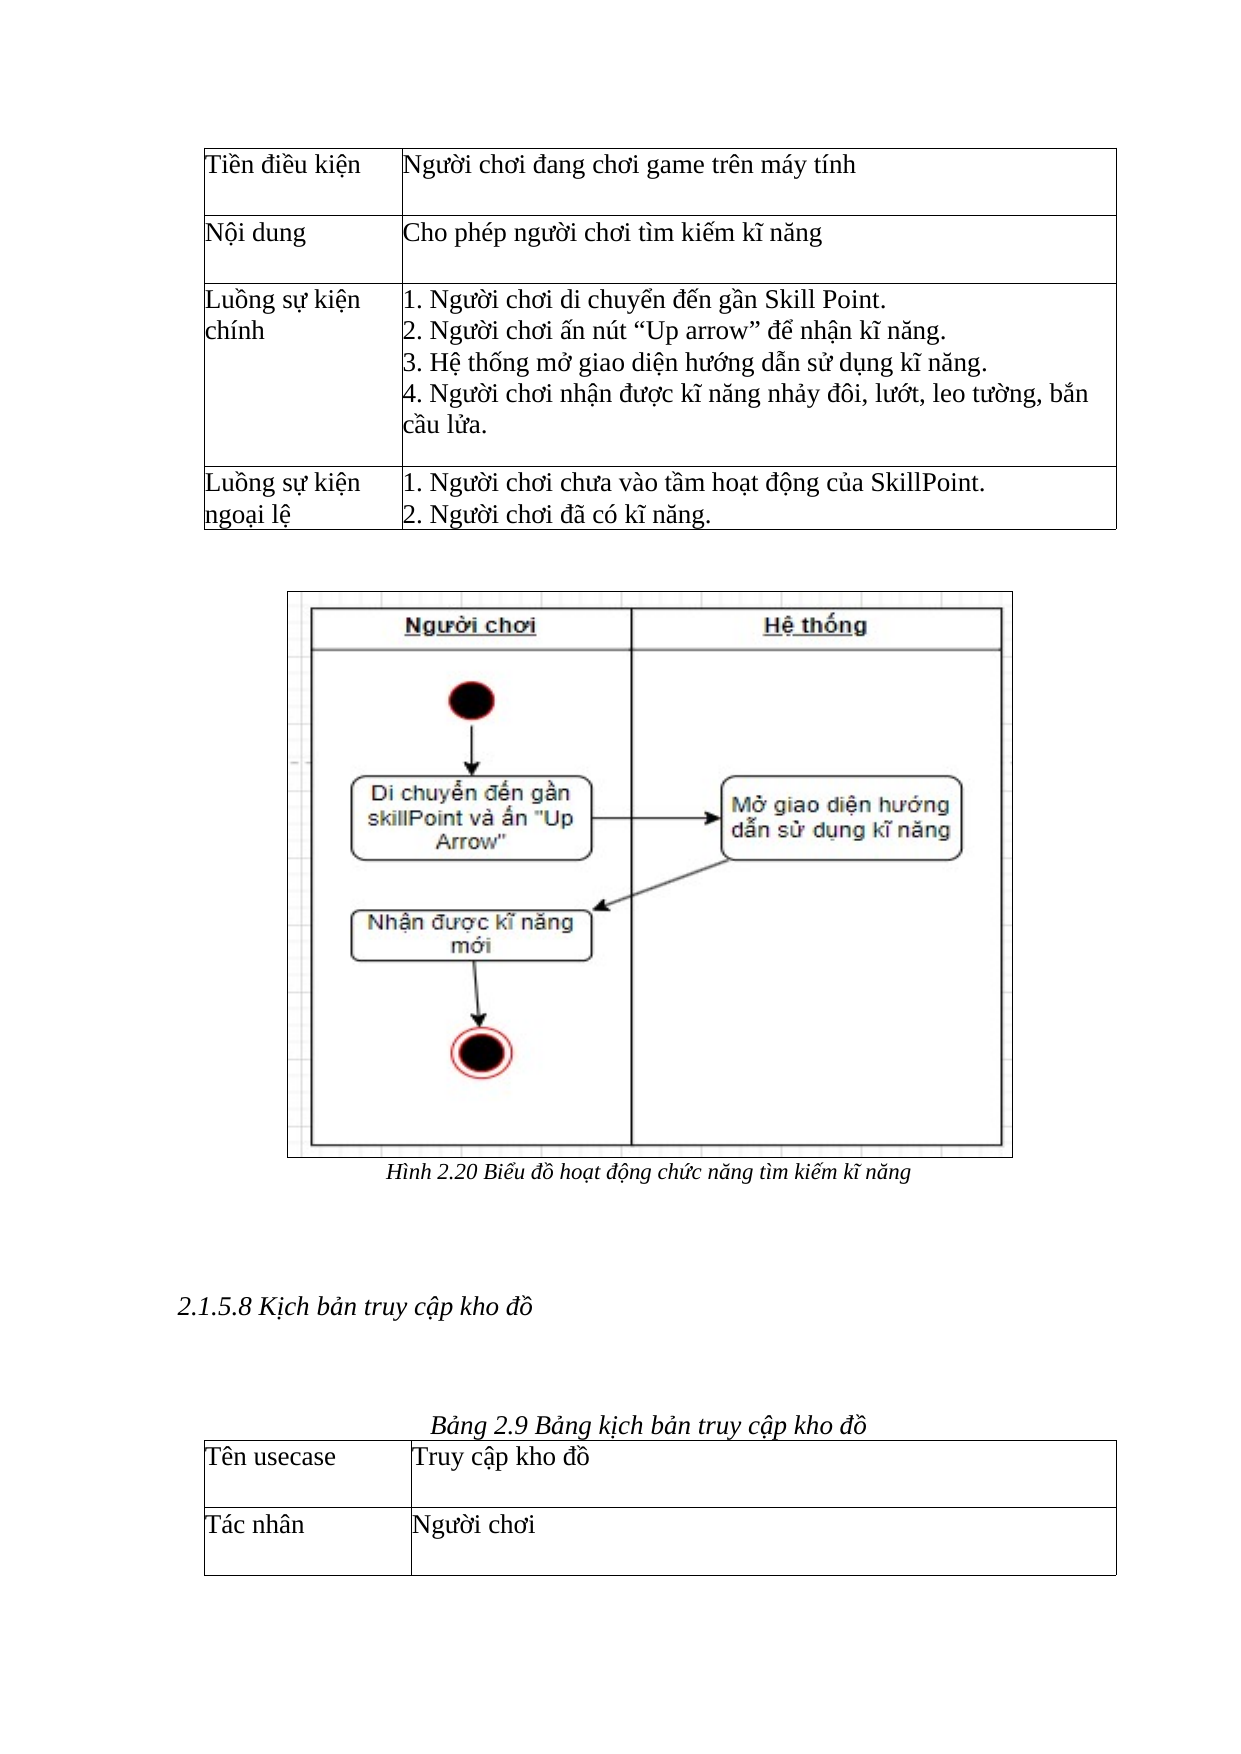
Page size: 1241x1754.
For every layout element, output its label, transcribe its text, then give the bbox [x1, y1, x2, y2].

table_cell Người chơi đang chơi game trên máy tính [403, 149, 1116, 215]
table_cell 1. Người chơi di chuyển đến gần Skill Point. 2. Người chơi ấn nút “Up arrow” để nhận kĩ năng. 3. Hệ thống mở giao diện hướng dẫn sử dụng kĩ năng. 4. Người chơi nhận được kĩ năng nhảy đôi, lướt, leo tường, bắn cầu lửa. [403, 284, 1116, 466]
table_header Tên usecase [205, 1441, 411, 1507]
table_cell Luồng sự kiện chính [205, 284, 402, 466]
text Bảng 2.9 Bảng kịch bản truy cập kho đồ [177, 1409, 1122, 1440]
table_cell Luồng sự kiện ngoại lệ [205, 467, 402, 529]
table_cell Tác nhân [205, 1508, 411, 1575]
picture [288, 592, 1012, 1157]
table_header Truy cập kho đồ [412, 1441, 1116, 1507]
table_cell Nội dung [205, 216, 402, 283]
subtitle 2.1.5.8 Kịch bản truy cập kho đồ [177, 1290, 1122, 1321]
table_cell Tiền điều kiện [205, 149, 402, 215]
text Hình 2.20 Biểu đồ hoạt động chức năng tìm kiếm kĩ năng [177, 1158, 1122, 1184]
table_cell Người chơi [412, 1508, 1116, 1575]
table_cell 1. Người chơi chưa vào tầm hoạt động của SkillPoint. 2. Người chơi đã có kĩ năng. [403, 467, 1116, 529]
table_cell Cho phép người chơi tìm kiếm kĩ năng [403, 216, 1116, 283]
